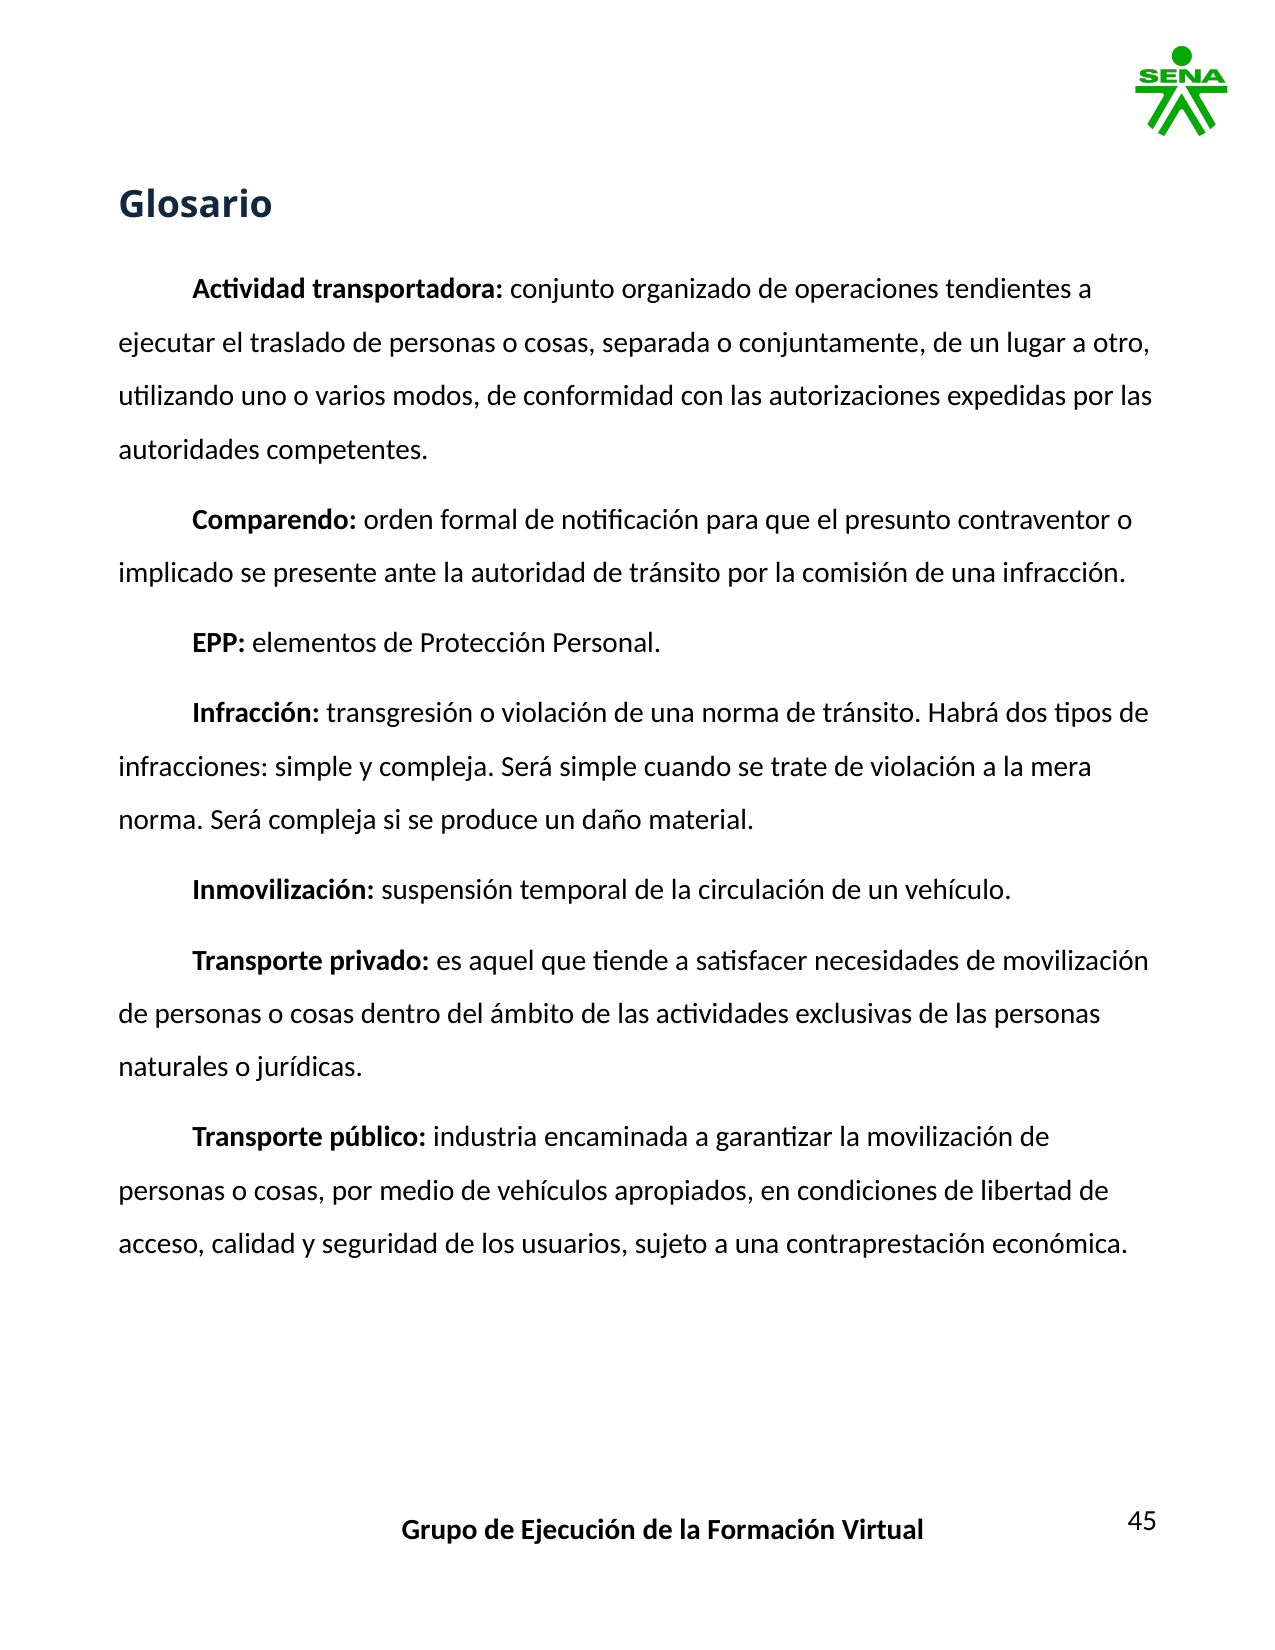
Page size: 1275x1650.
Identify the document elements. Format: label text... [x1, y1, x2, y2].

text Comparendo: orden formal de notificación para que el presunto contraventor o implicado se presente ante la autoridad de tránsito por la comisión de una infracción. [118, 501, 1157, 590]
text Glosario [118, 177, 1157, 228]
text Actividad transportadora: conjunto organizado de operaciones tendientes a ejecutar el traslado de personas o cosas, separada o conjuntamente, de un lugar a otro, utilizando uno o varios modos, de conformidad con las autorizaciones expedidas por las autoridades competentes. [118, 270, 1157, 466]
text Inmovilización: suspensión temporal de la circulación de un vehículo. [118, 871, 1157, 907]
text Transporte privado: es aquel que tiende a satisfacer necesidades de movilización de personas o cosas dentro del ámbito de las actividades exclusivas de las personas naturales o jurídicas. [118, 942, 1157, 1084]
text EPP: elementos de Protección Personal. [118, 624, 1157, 660]
text Infracción: transgresión o violación de una norma de tránsito. Habrá dos tipos de infracciones: simple y compleja. Será simple cuando se trate de violación a la mera norma. Será compleja si se produce un daño material. [118, 694, 1157, 837]
text Transporte público: industria encaminada a garantizar la movilización de personas o cosas, por medio de vehículos apropiados, en condiciones de libertad de acceso, calidad y seguridad de los usuarios, sujeto a una contraprestación económica. [118, 1118, 1157, 1261]
picture [1135, 46, 1228, 136]
